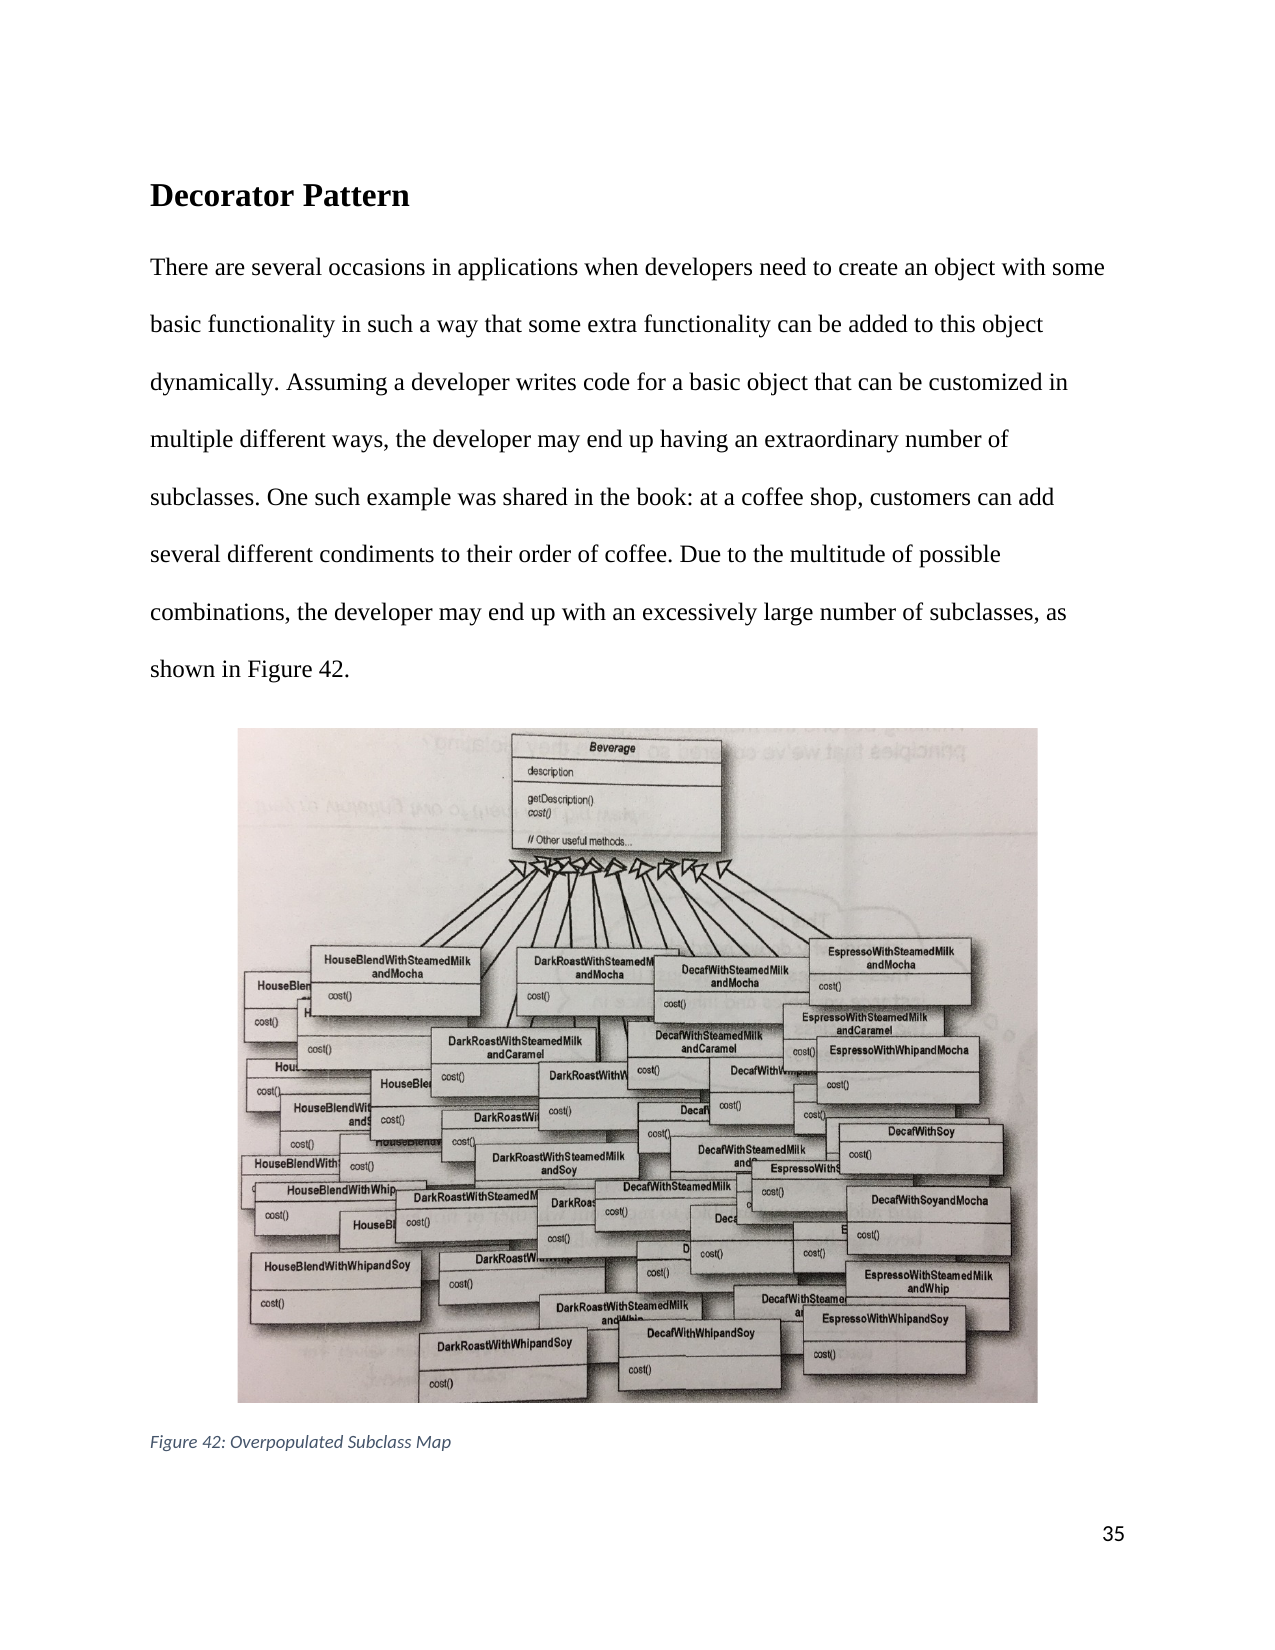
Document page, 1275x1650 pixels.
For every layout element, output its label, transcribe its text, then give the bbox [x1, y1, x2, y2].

subtitle Decorator Pattern [150, 175, 1125, 213]
picture [237, 728, 1038, 1403]
text Figure : Overpopulated Subclass Map [150, 1430, 1125, 1453]
text There are several occasions in applications when developers need to create an object with some basic functionality in such a way that some extra functionality can be added to this object dynamically. Assuming a developer writes code for a basic object that can be customized in multiple different ways, the developer may end up having an extraordinary number of subclasses. One such example was shared in the book: at a coffee shop, customers can add several different condiments to their order of coffee. Due to the multitude of possible combinations, the developer may end up with an excessively large number of subclasses, as shown in Figure 42. [150, 252, 1125, 683]
